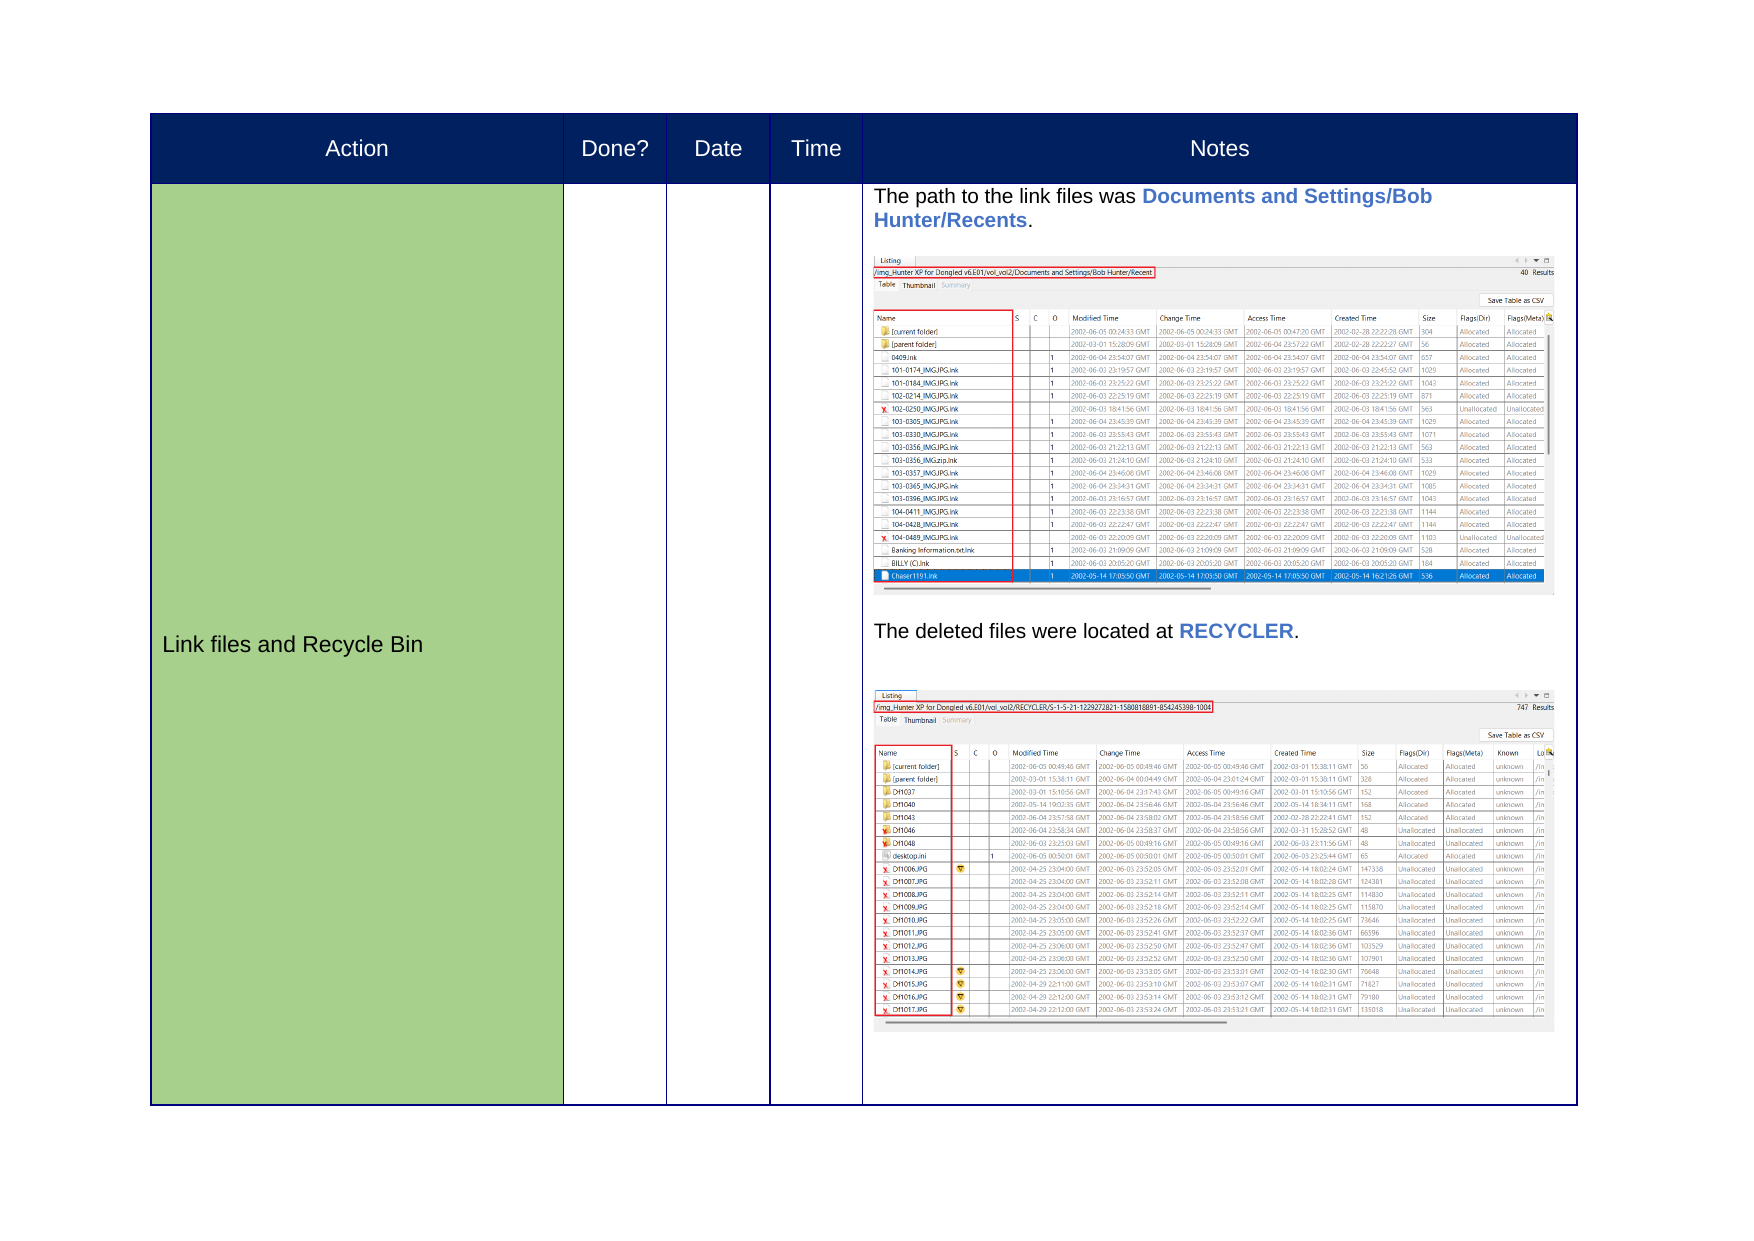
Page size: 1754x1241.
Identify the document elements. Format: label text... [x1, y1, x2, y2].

table_header Action [152, 114, 563, 183]
table_header Time [771, 114, 862, 183]
table_cell The path to the link files was Documents and Settings/Bob Hunter/Recents. The deleted files were located at RECYCLER. [863, 184, 1576, 1104]
picture [873, 256, 1555, 595]
table_header Done? [564, 114, 666, 183]
table_cell [564, 184, 666, 1104]
table_cell [771, 184, 862, 1104]
table_cell [667, 184, 769, 1104]
table_header Notes [863, 114, 1576, 183]
picture [873, 690, 1555, 1032]
table_header Date [667, 114, 769, 183]
table_cell Link files and Recycle Bin [152, 184, 563, 1104]
